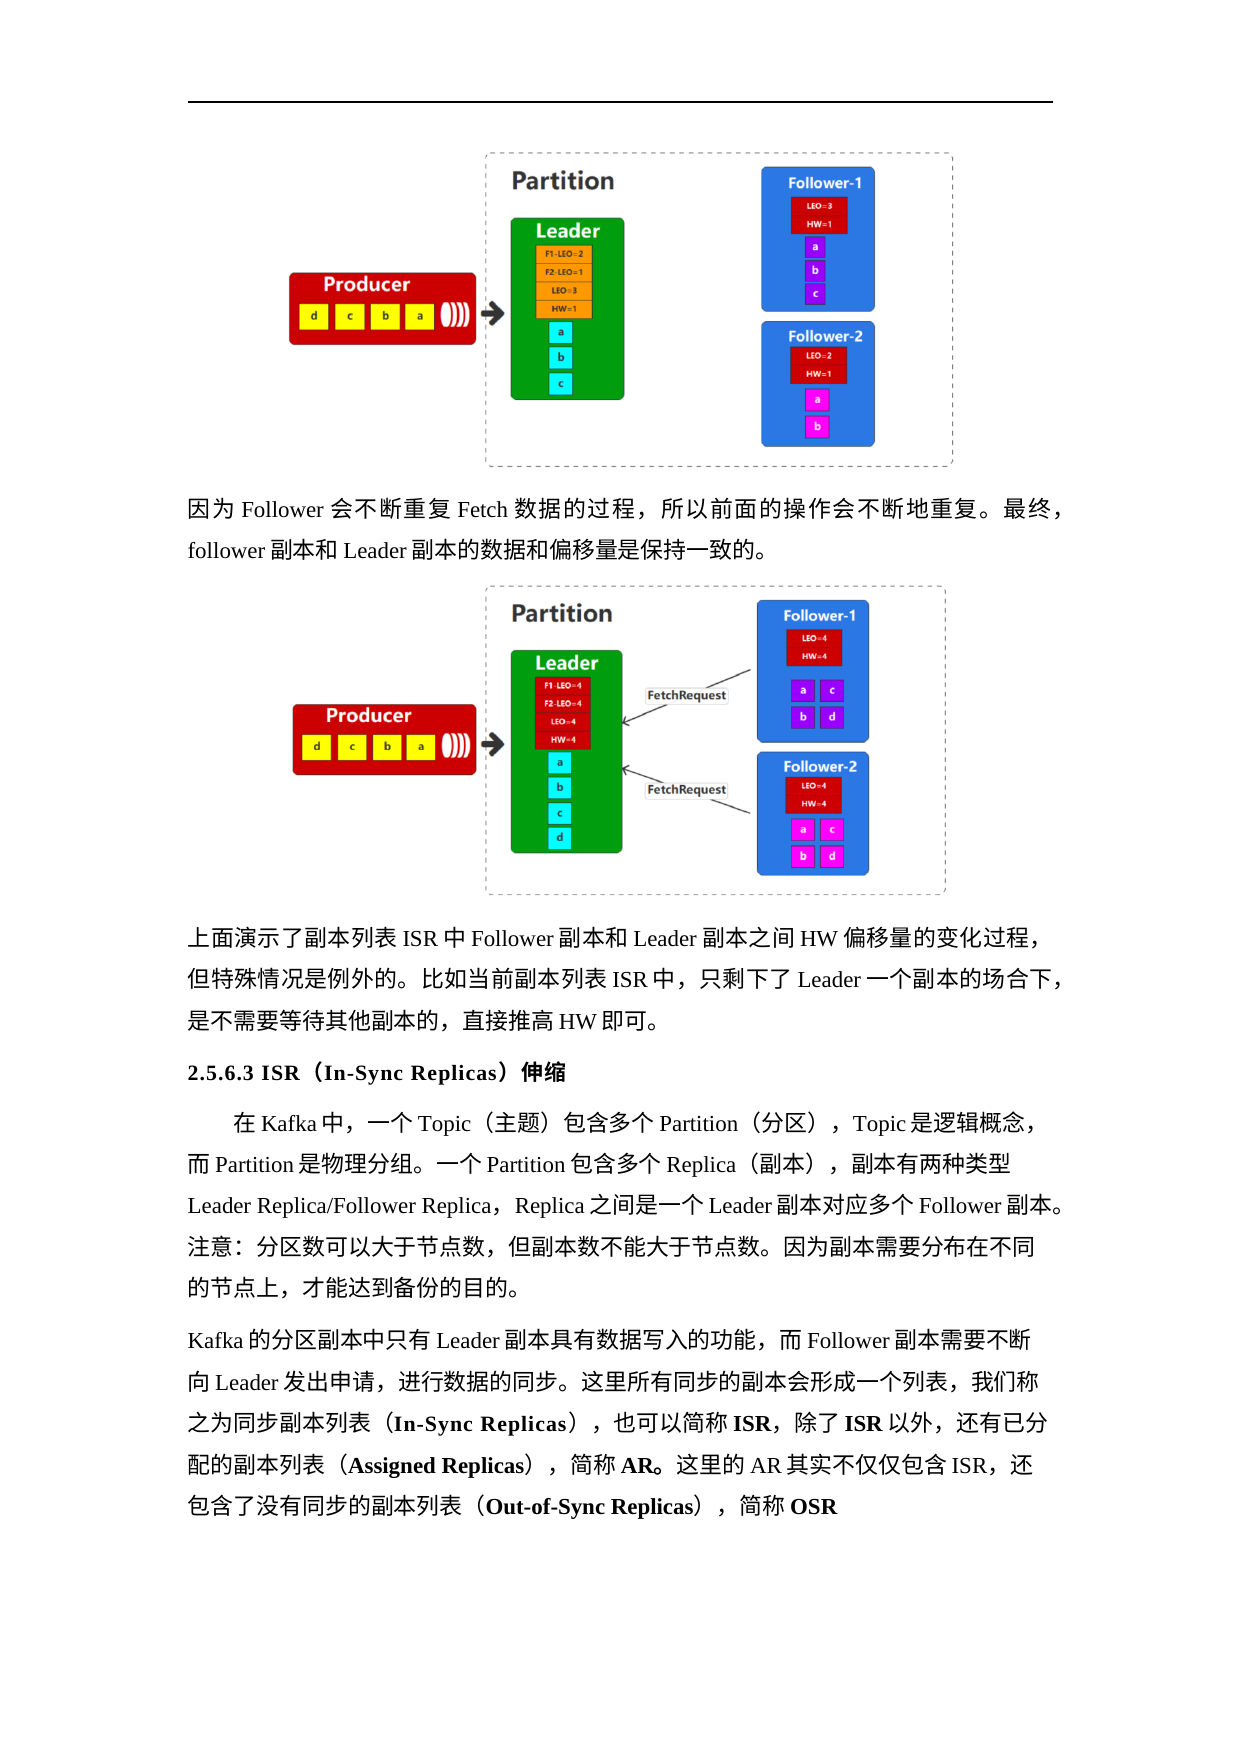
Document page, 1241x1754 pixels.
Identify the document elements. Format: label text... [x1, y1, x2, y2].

text 在Kafka中，一个Topic（主题）包含多个Partition（分区），Topic是逻辑概念，而Partition是物理分组。一个Partition包含多个Replica（副本），副本有两种类型Leader Replica/Follower Replica，Replica之间是一个Leader副本对应多个Follower副本。注意：分区数可以大于节点数，但副本数不能大于节点数。因为副本需要分布在不同的节点上，才能达到备份的目的。 [187, 1104, 1053, 1303]
text Kafka的分区副本中只有Leader副本具有数据写入的功能，而Follower副本需要不断向Leader发出申请，进行数据的同步。这里所有同步的副本会形成一个列表，我们称之为同步副本列表（In-Sync Replicas），也可以简称ISR，除了ISR以外，还有已分配的副本列表（Assigned Replicas），简称AR。这里的AR其实不仅仅包含ISR，还包含了没有同步的副本列表（Out-of-Sync Replicas），简称OSR [187, 1322, 1053, 1521]
picture [289, 583, 951, 899]
text 上面演示了副本列表ISR中Follower副本和Leader副本之间HW偏移量的变化过程，但特殊情况是例外的。比如当前副本列表ISR中，只剩下了Leader一个副本的场合下，是不需要等待其他副本的，直接推高HW即可。 [187, 920, 1053, 1036]
picture [282, 150, 958, 470]
text 因为Follower会不断重复Fetch数据的过程，所以前面的操作会不断地重复。最终，follower副本和Leader副本的数据和偏移量是保持一致的。 [187, 491, 1053, 565]
subtitle 2.5.6.3 ISR（In-Sync Replicas）伸缩 [187, 1054, 1053, 1086]
